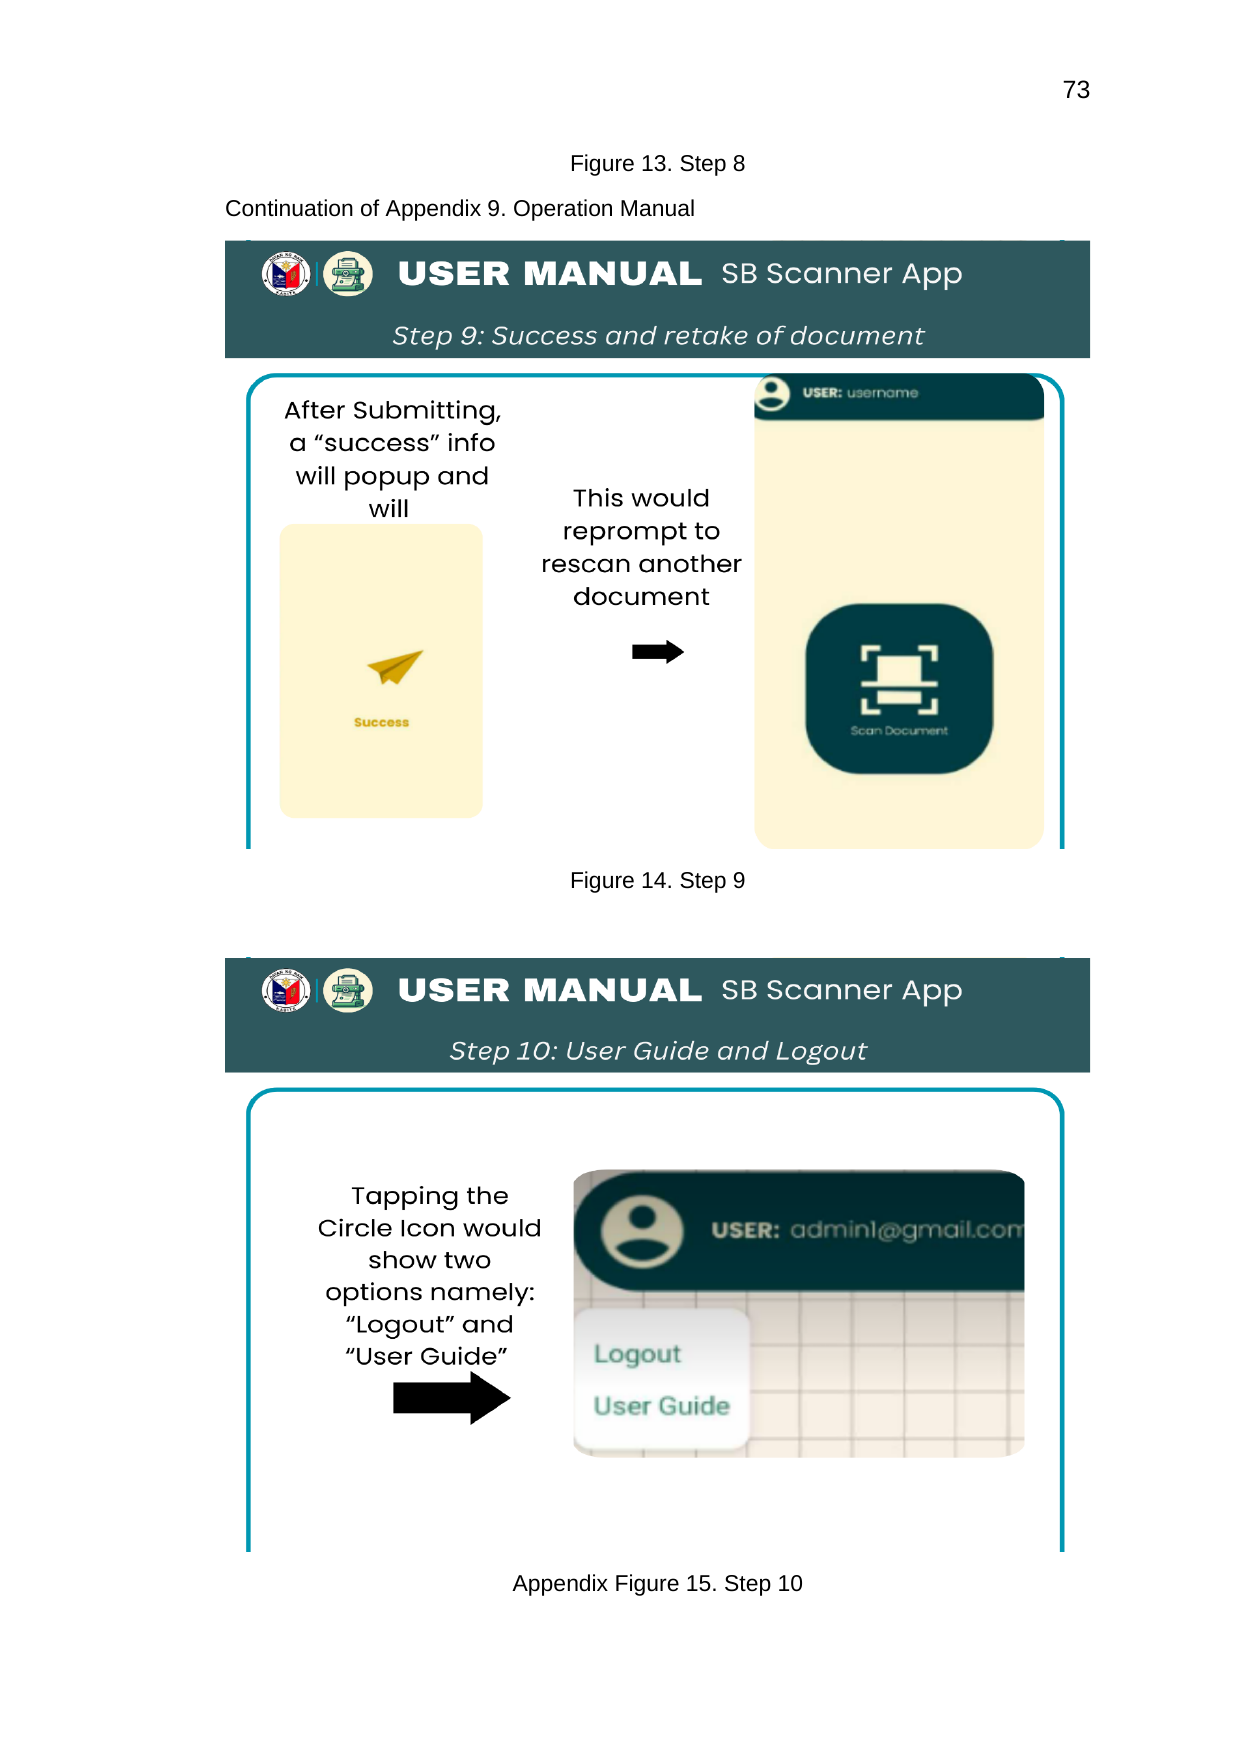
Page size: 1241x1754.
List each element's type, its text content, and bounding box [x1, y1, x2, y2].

text Continuation of Appendix 9. Operation Manual [225, 195, 1090, 221]
text Figure 14. Step 9 [225, 867, 1090, 894]
picture [225, 957, 1091, 1552]
text Figure 13. Step 8 [225, 150, 1090, 176]
picture [225, 240, 1091, 849]
text Appendix Figure 15. Step 10 [225, 1570, 1090, 1597]
